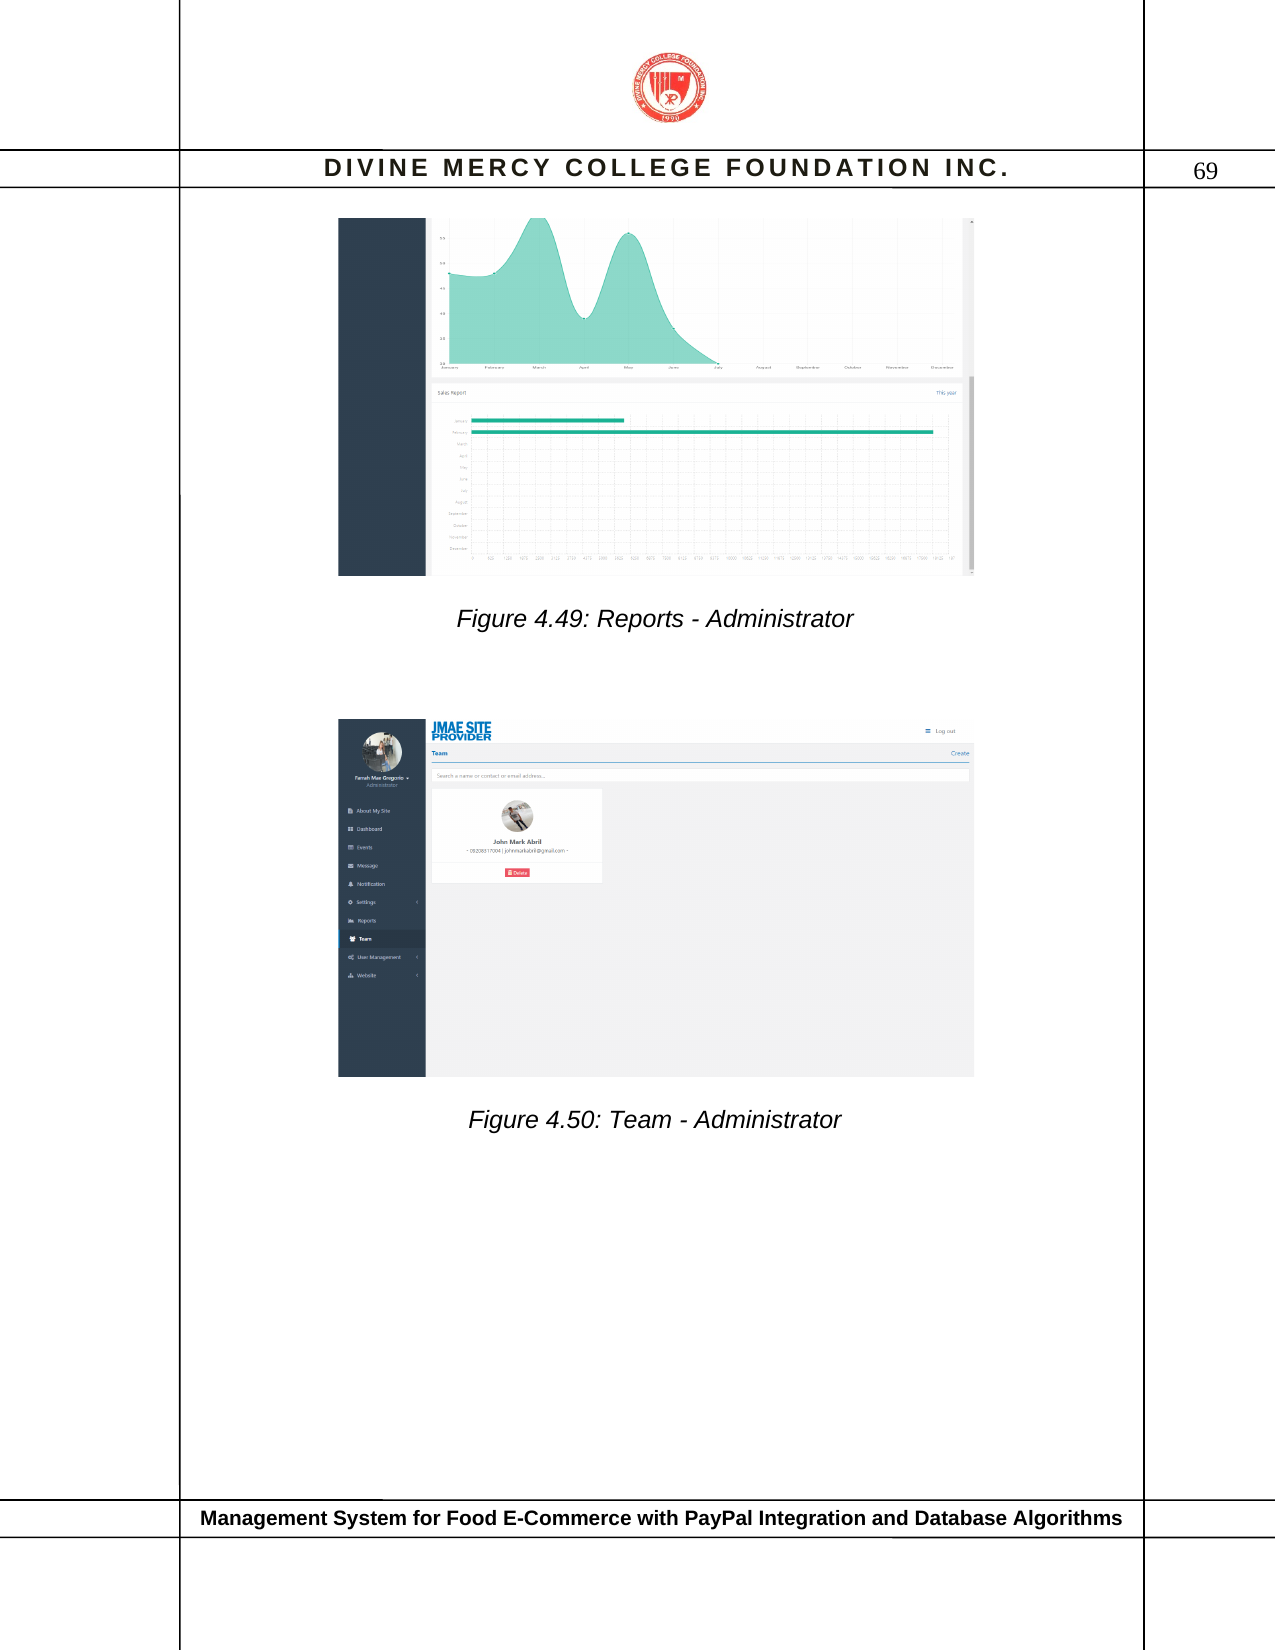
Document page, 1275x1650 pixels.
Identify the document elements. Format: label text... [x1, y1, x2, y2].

text Figure 4.50: Team - Administrator [206, 1105, 1106, 1134]
text Figure 4.49: Reports - Administrator [206, 604, 1106, 633]
picture [338, 719, 975, 1077]
picture [338, 218, 975, 576]
picture [632, 52, 709, 123]
